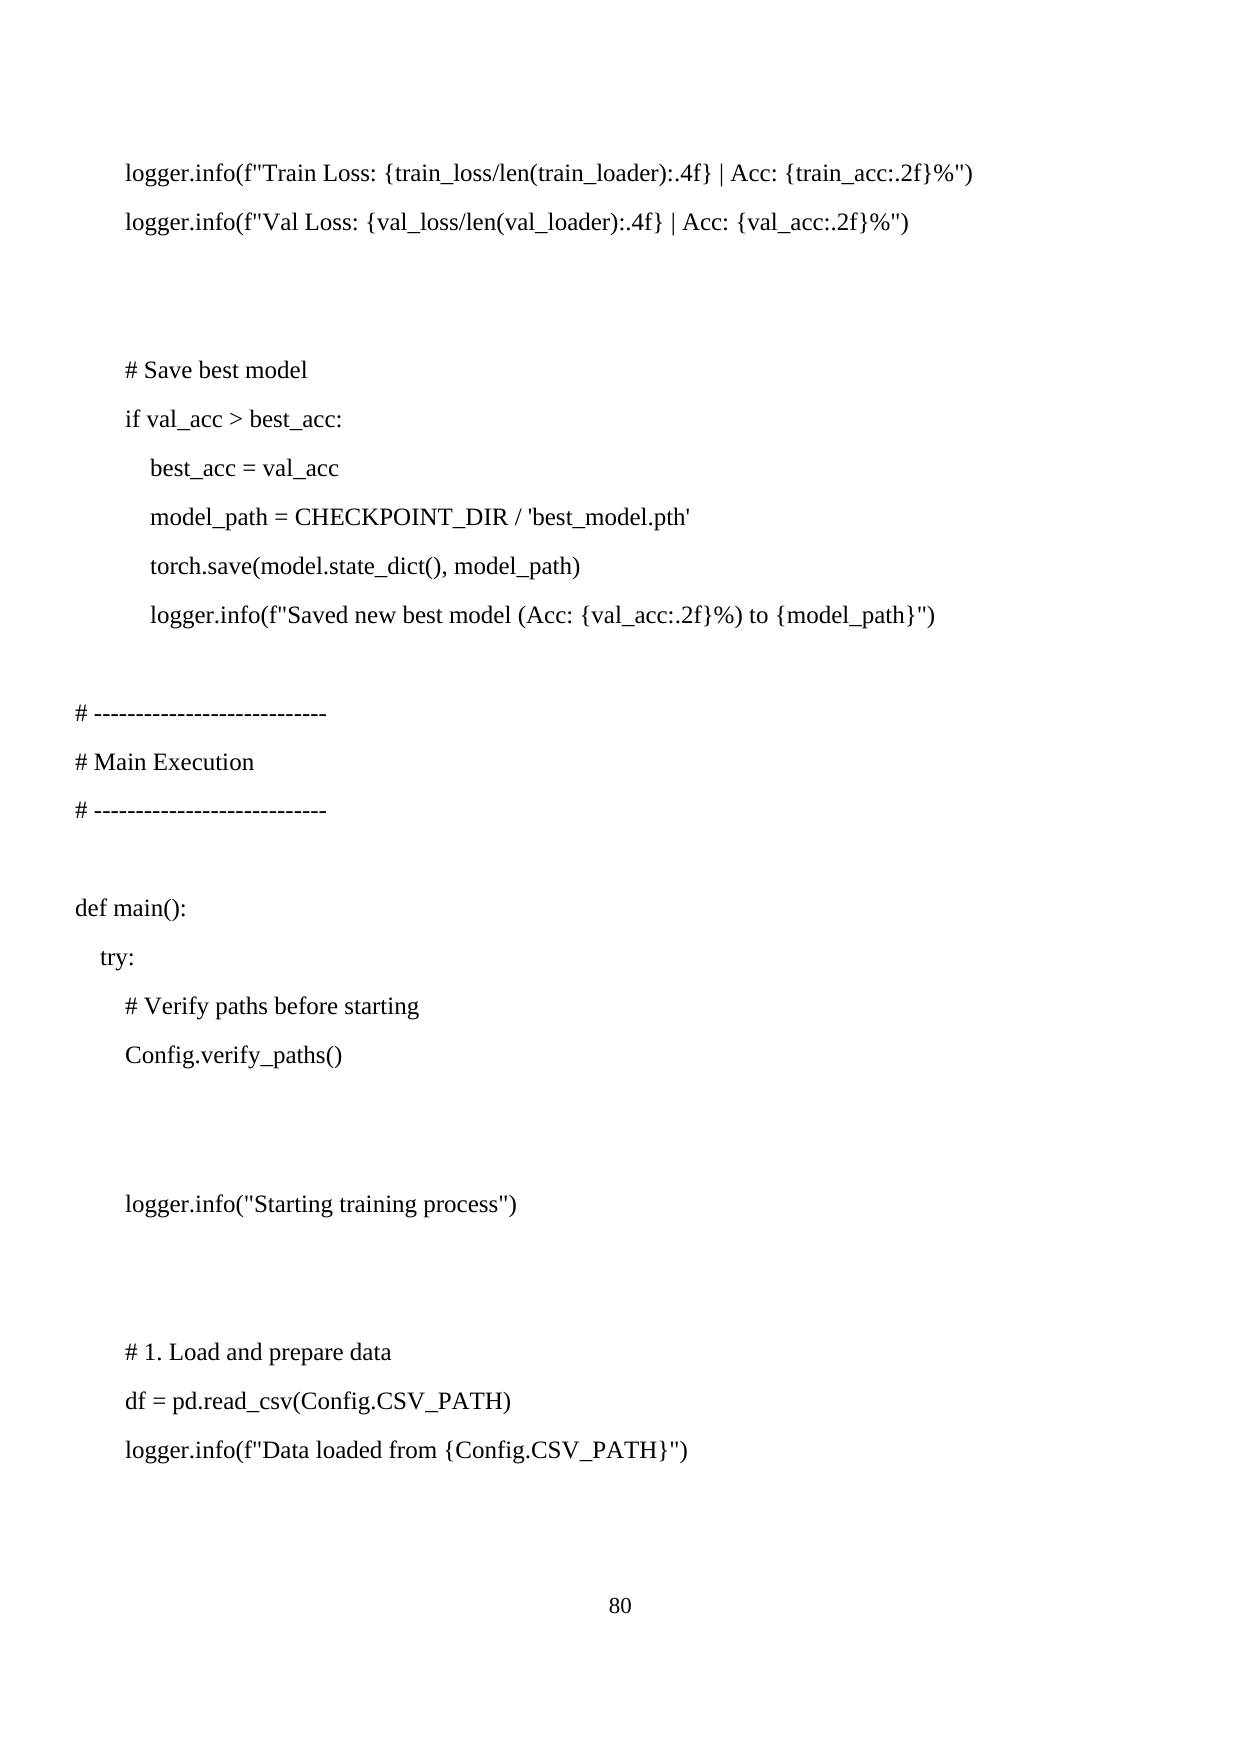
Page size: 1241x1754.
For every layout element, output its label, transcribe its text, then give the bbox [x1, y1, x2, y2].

subtitle # ---------------------------- [75, 698, 1115, 726]
subtitle def main(): [75, 893, 1115, 922]
subtitle Config.verify_paths() [75, 1040, 1115, 1069]
subtitle best_acc = val_acc [75, 453, 1115, 482]
subtitle df = pd.read_csv(Config.CSV_PATH) [75, 1386, 1115, 1415]
subtitle try: [75, 942, 1115, 971]
subtitle # Save best model [75, 355, 1115, 384]
subtitle logger.info(f"Val Loss: {val_loss/len(val_loader):.4f} | Acc: {val_acc:.2f}%") [75, 207, 1115, 235]
subtitle # Verify paths before starting [75, 991, 1115, 1020]
subtitle logger.info(f"Data loaded from {Config.CSV_PATH}") [75, 1435, 1115, 1464]
subtitle if val_acc > best_acc: [75, 404, 1115, 433]
subtitle logger.info(f"Train Loss: {train_loss/len(train_loader):.4f} | Acc: {train_acc:.2f}%") [75, 158, 1115, 186]
subtitle # Main Execution [75, 747, 1115, 775]
subtitle logger.info(f"Saved new best model (Acc: {val_acc:.2f}%) to {model_path}") [75, 600, 1115, 628]
subtitle torch.save(model.state_dict(), model_path) [75, 551, 1115, 579]
subtitle # 1. Load and prepare data [75, 1337, 1115, 1366]
subtitle model_path = CHECKPOINT_DIR / 'best_model.pth' [75, 502, 1115, 531]
subtitle # ---------------------------- [75, 796, 1115, 824]
subtitle logger.info("Starting training process") [75, 1189, 1115, 1217]
